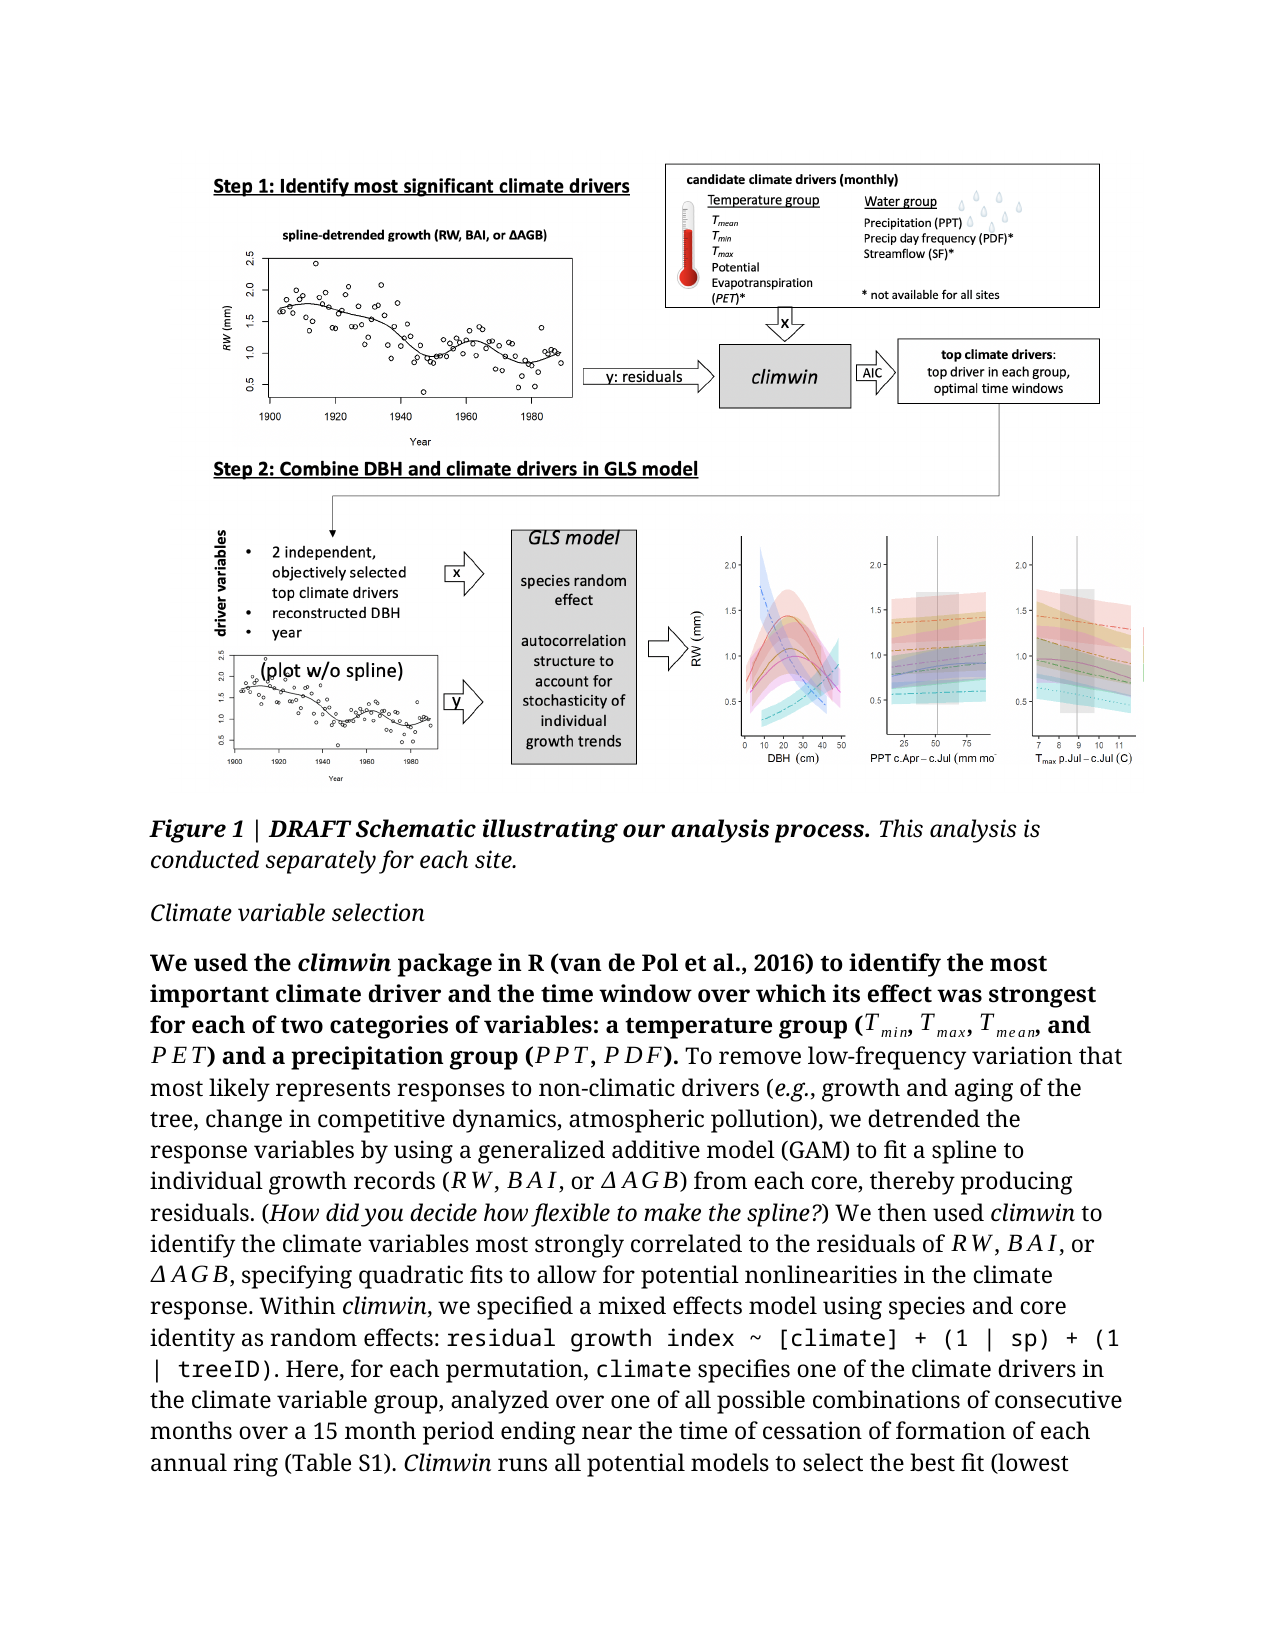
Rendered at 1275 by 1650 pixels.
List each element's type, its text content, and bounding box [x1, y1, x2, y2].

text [150, 946, 1125, 1478]
text Figure 1 | DRAFT Schematic illustrating our analysis process. This analysis is conducted separately for each site. [150, 813, 1125, 876]
subtitle Climate variable selection [150, 896, 1125, 928]
picture [168, 150, 1144, 793]
